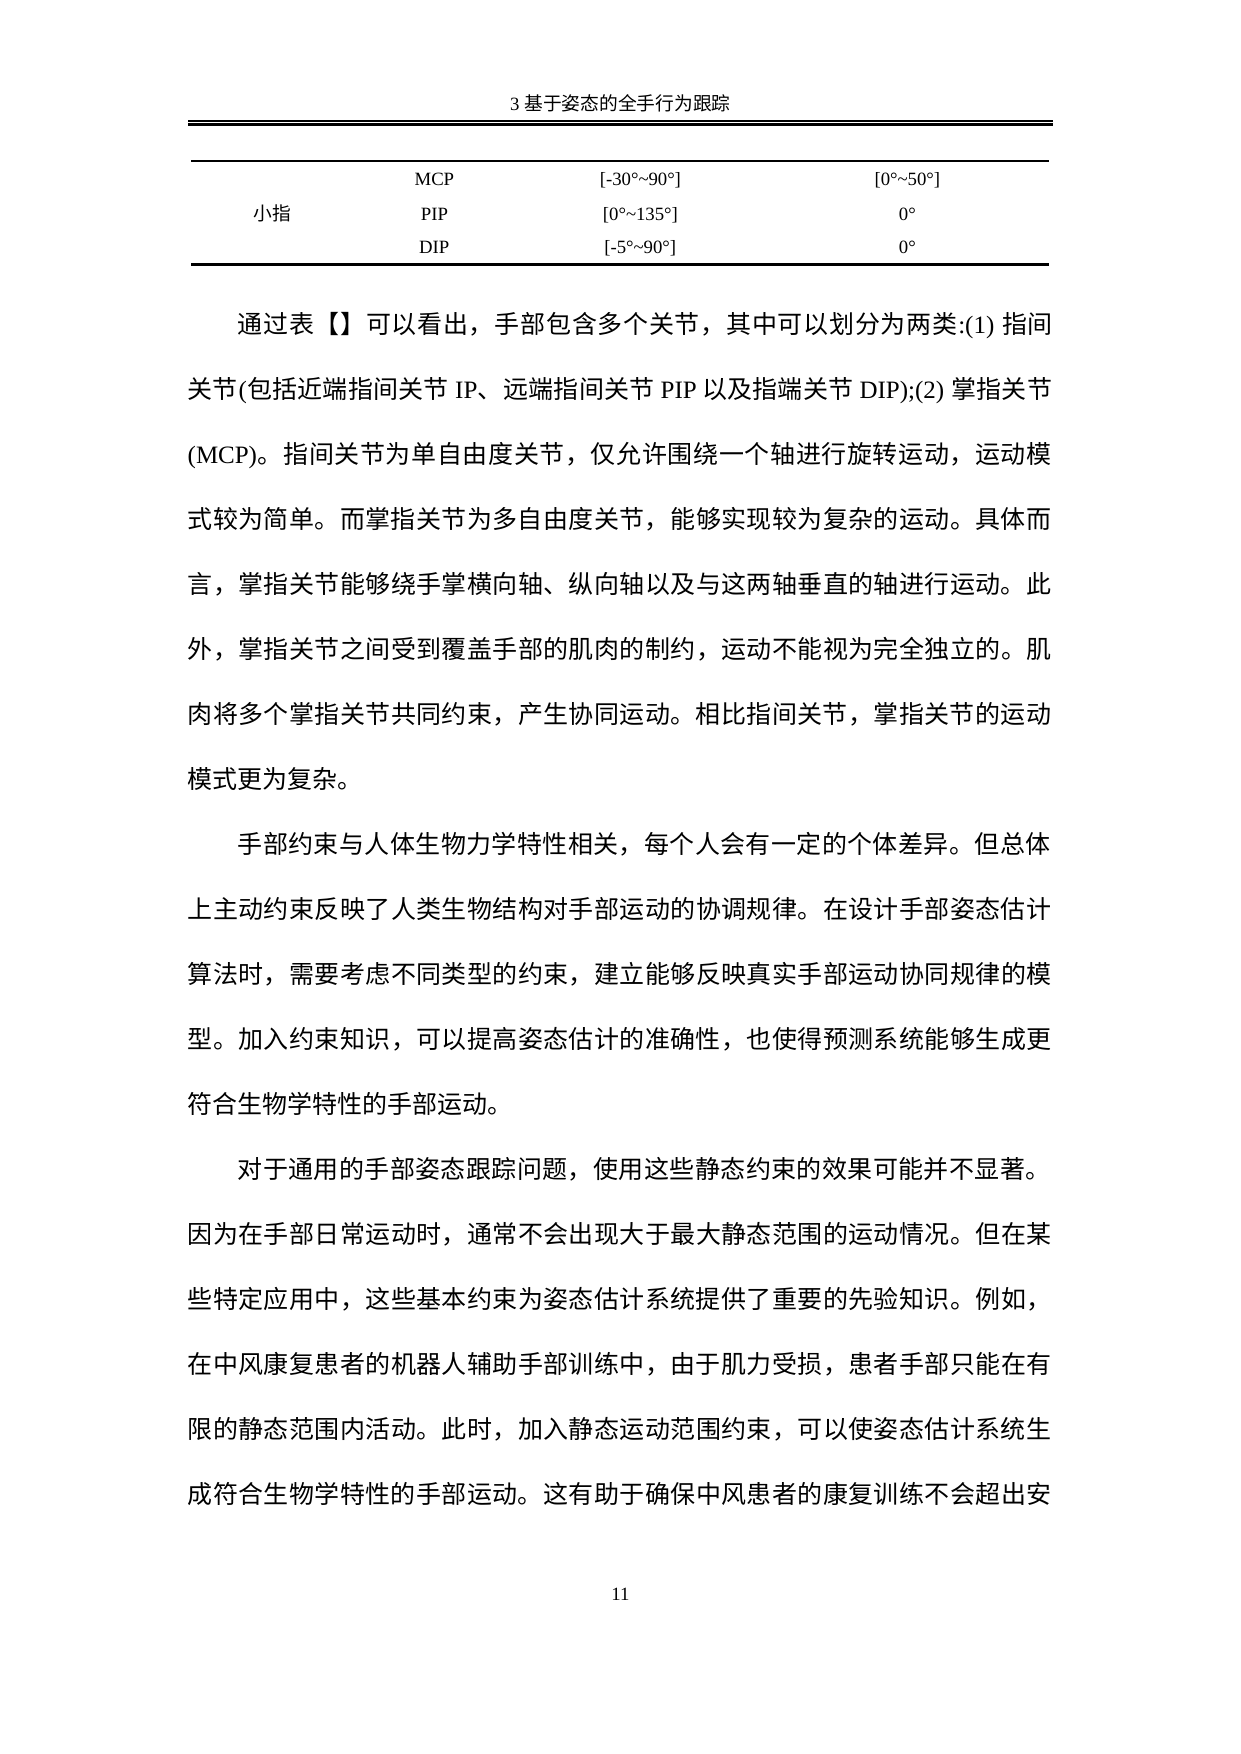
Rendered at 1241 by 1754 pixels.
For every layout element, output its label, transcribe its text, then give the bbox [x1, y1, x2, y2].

table_cell DIP [353, 230, 515, 263]
table_cell 小指 [191, 162, 353, 263]
table_cell 0° [765, 230, 1049, 263]
text 手部约束与人体生物力学特性相关，每个人会有一定的个体差异。但总体上主动约束反映了人类生物结构对手部运动的协调规律。在设计手部姿态估计算法时，需要考虑不同类型的约束，建立能够反映真实手部运动协同规律的模型。加入约束知识，可以提高姿态估计的准确性，也使得预测系统能够生成更符合生物学特性的手部运动。 [187, 810, 1053, 1135]
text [187, 1135, 1053, 1525]
table_cell [-5°~90°] [515, 230, 765, 263]
table_cell PIP [353, 195, 515, 230]
table_cell [0°~50°] [765, 162, 1049, 194]
table_cell [0°~135°] [515, 195, 765, 230]
text 通过表【】可以看出，手部包含多个关节，其中可以划分为两类:(1) 指间关节(包括近端指间关节IP、远端指间关节PIP以及指端关节DIP);(2) 掌指关节(MCP)。指间关节为单自由度关节，仅允许围绕一个轴进行旋转运动，运动模式较为简单。而掌指关节为多自由度关节，能够实现较为复杂的运动。具体而言，掌指关节能够绕手掌横向轴、纵向轴以及与这两轴垂直的轴进行运动。此外，掌指关节之间受到覆盖手部的肌肉的制约，运动不能视为完全独立的。肌肉将多个掌指关节共同约束，产生协同运动。相比指间关节，掌指关节的运动模式更为复杂。 [187, 290, 1053, 810]
table_cell MCP [353, 162, 515, 194]
table_cell 0° [765, 195, 1049, 230]
table_cell [-30°~90°] [515, 162, 765, 194]
